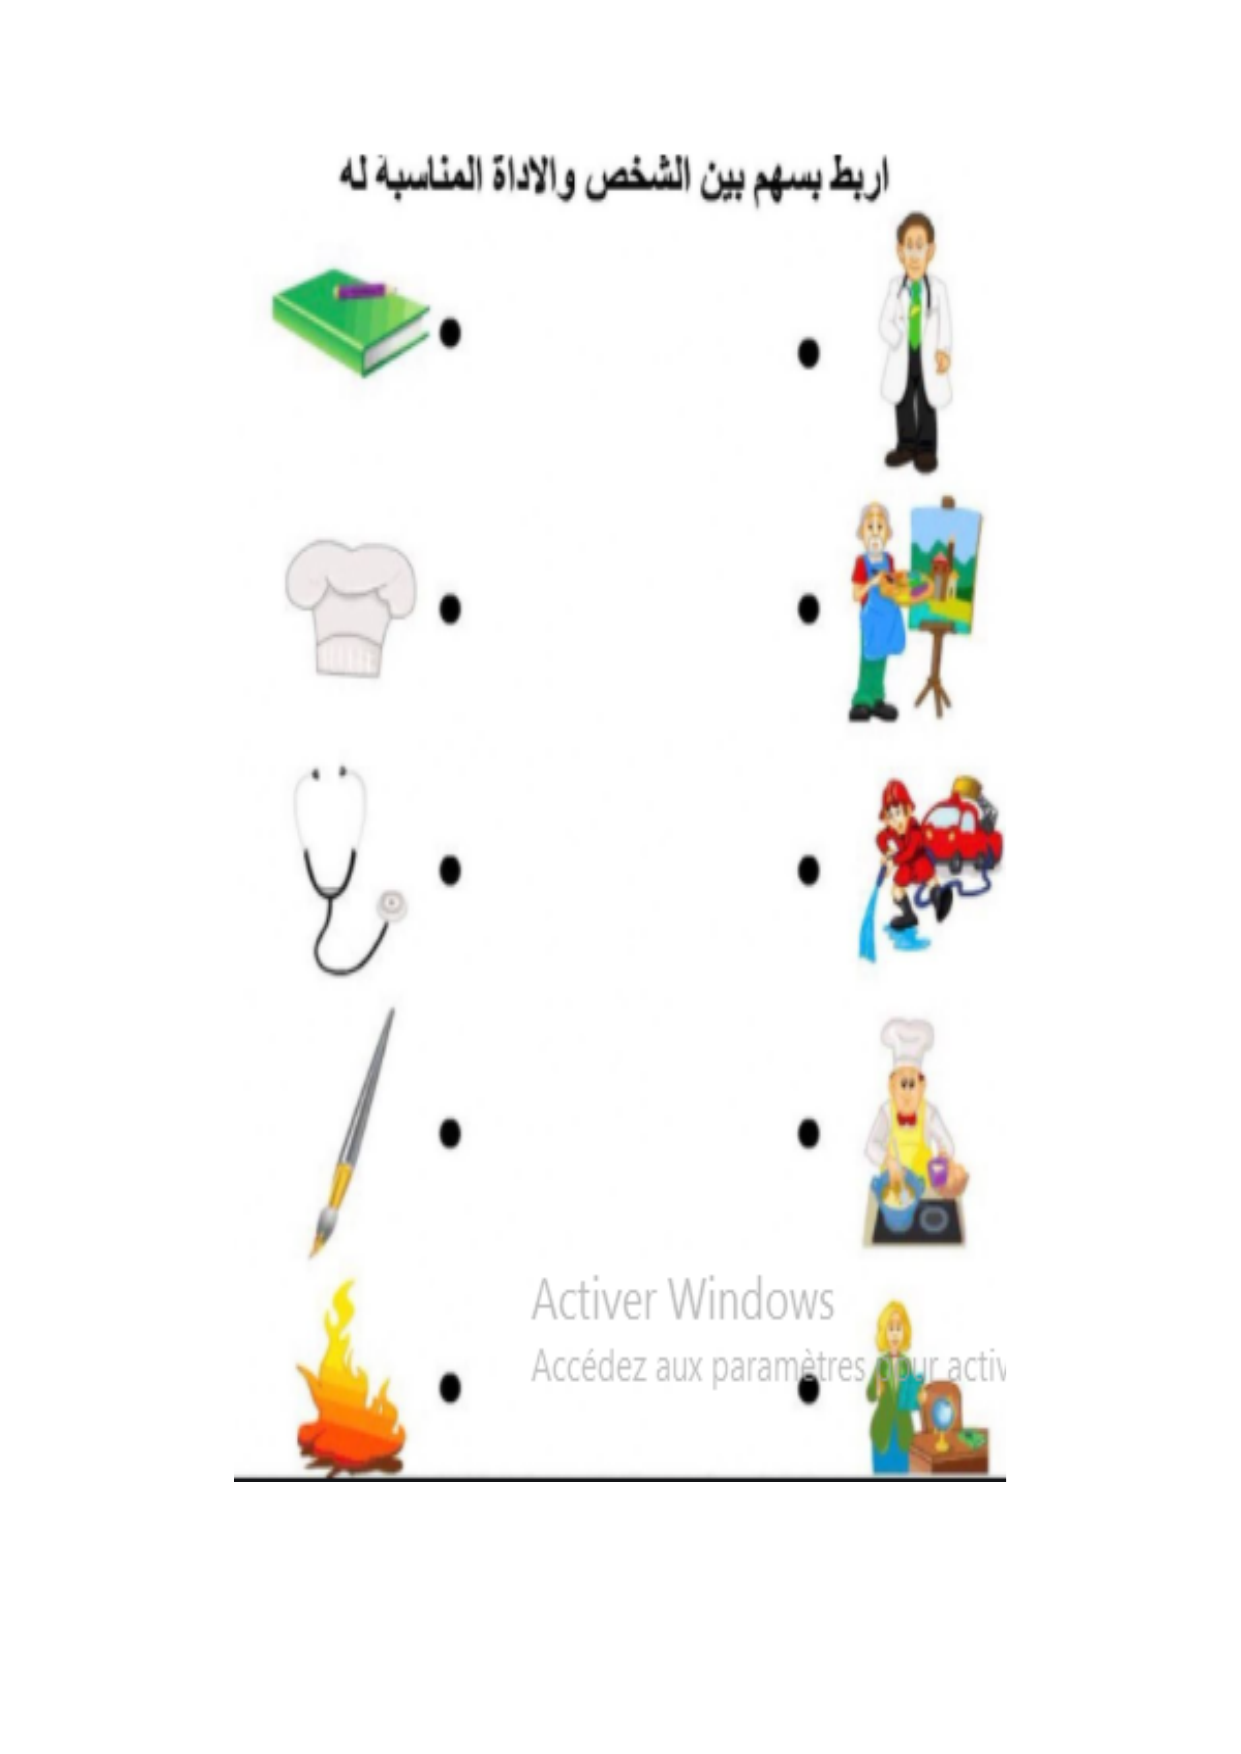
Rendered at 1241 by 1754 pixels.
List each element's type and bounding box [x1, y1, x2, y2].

picture [234, 147, 1007, 1482]
